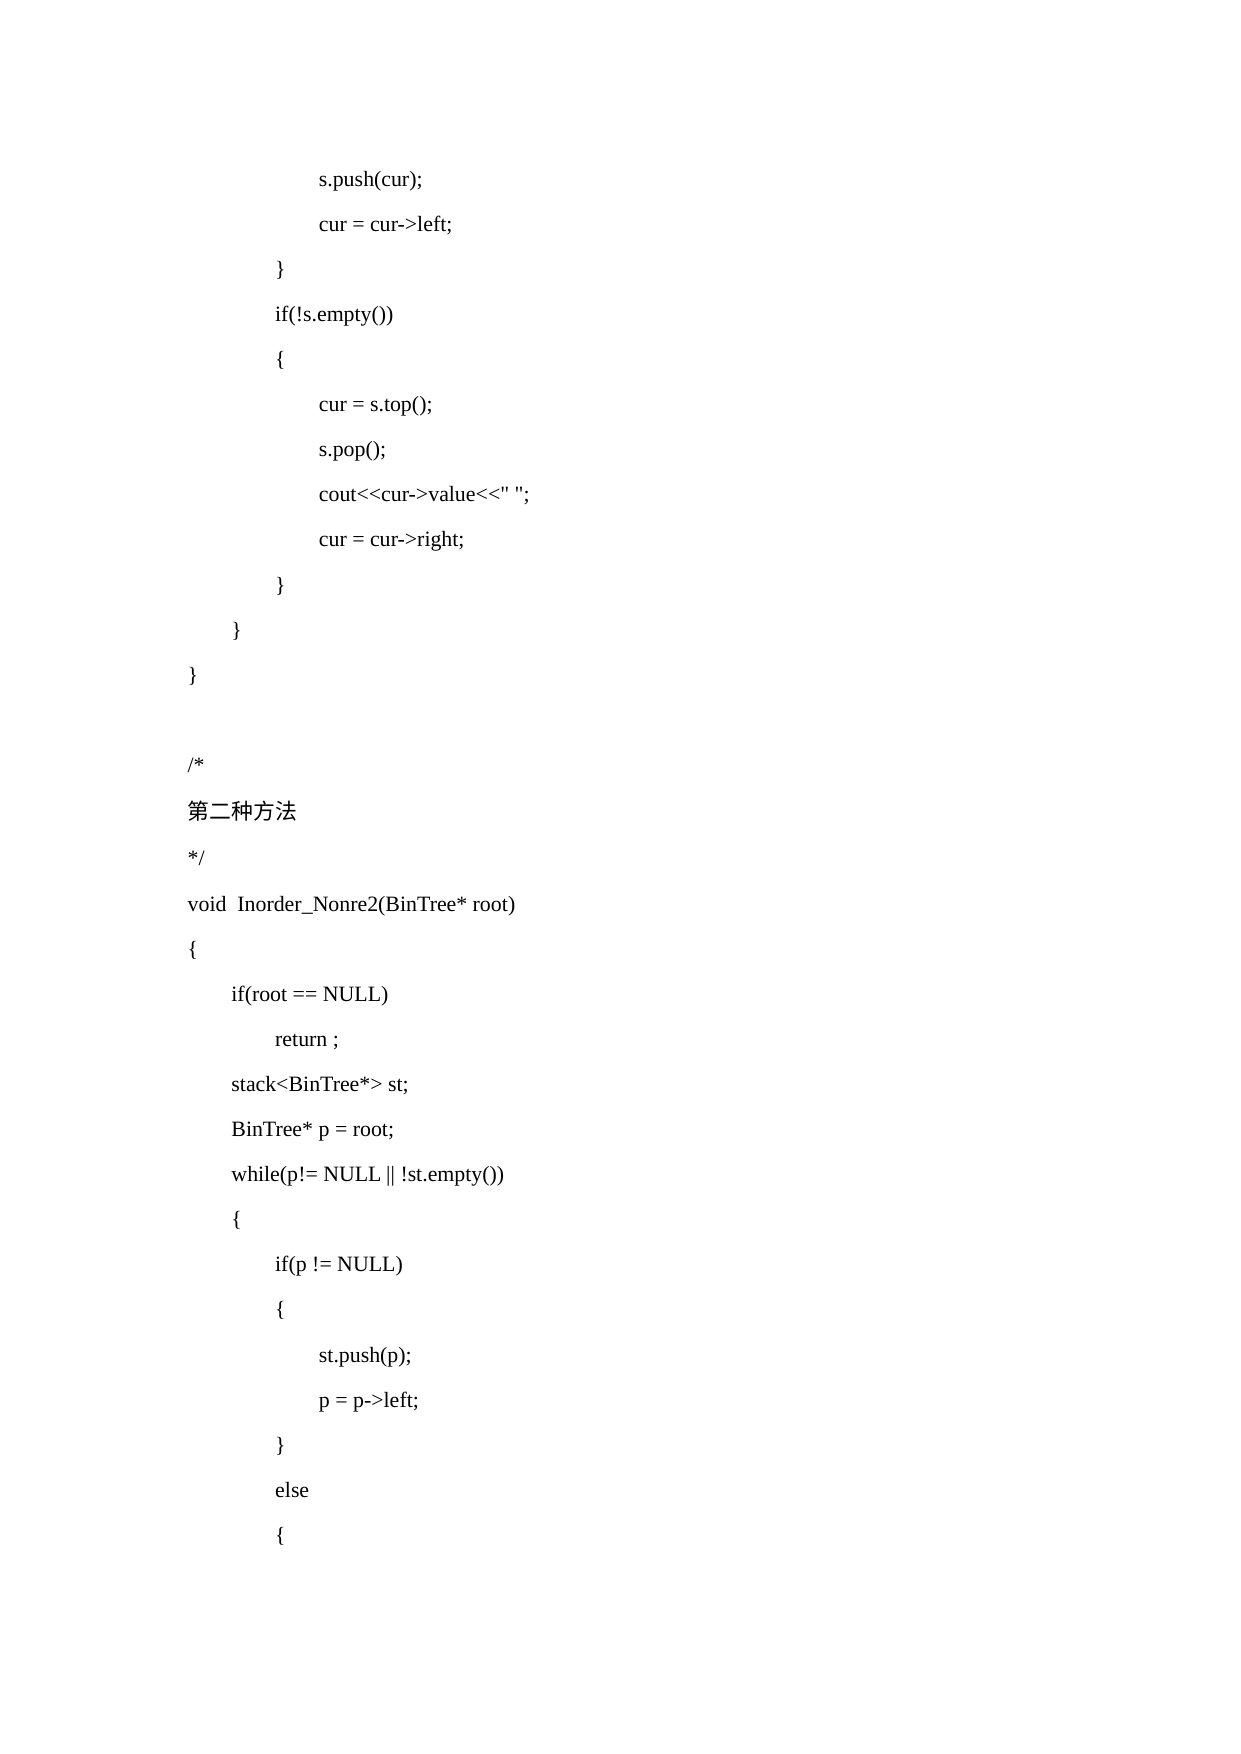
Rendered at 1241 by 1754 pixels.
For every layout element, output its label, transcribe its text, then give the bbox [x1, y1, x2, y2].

text stack<BinTree*> st; [187, 1067, 1053, 1100]
text */ [187, 842, 1053, 874]
text while(p!= NULL || !st.empty()) [187, 1157, 1053, 1190]
text s.push(cur); [187, 162, 1053, 194]
text cur = cur->right; [187, 523, 1053, 555]
text if(root == NULL) [187, 977, 1053, 1009]
text cout<<cur->value<<" "; [187, 478, 1053, 510]
text cur = cur->left; [187, 207, 1053, 239]
text /* [187, 748, 1053, 781]
text return ; [187, 1022, 1053, 1055]
text } [187, 658, 1053, 691]
text s.pop(); [187, 433, 1053, 465]
text if(!s.empty()) [187, 297, 1053, 330]
text { [187, 1518, 1053, 1551]
text 第二种方法 [187, 793, 1053, 826]
text if(p != NULL) [187, 1248, 1053, 1280]
text } [187, 1428, 1053, 1461]
text } [187, 252, 1053, 285]
text { [187, 342, 1053, 375]
text } [187, 568, 1053, 600]
text cur = s.top(); [187, 387, 1053, 420]
text void Inorder_Nonre2(BinTree* root) [187, 887, 1053, 919]
text { [187, 1293, 1053, 1325]
text } [187, 613, 1053, 646]
text st.push(p); [187, 1338, 1053, 1370]
text { [187, 932, 1053, 964]
text { [187, 1203, 1053, 1235]
text p = p->left; [187, 1383, 1053, 1416]
text else [187, 1473, 1053, 1506]
text BinTree* p = root; [187, 1112, 1053, 1145]
